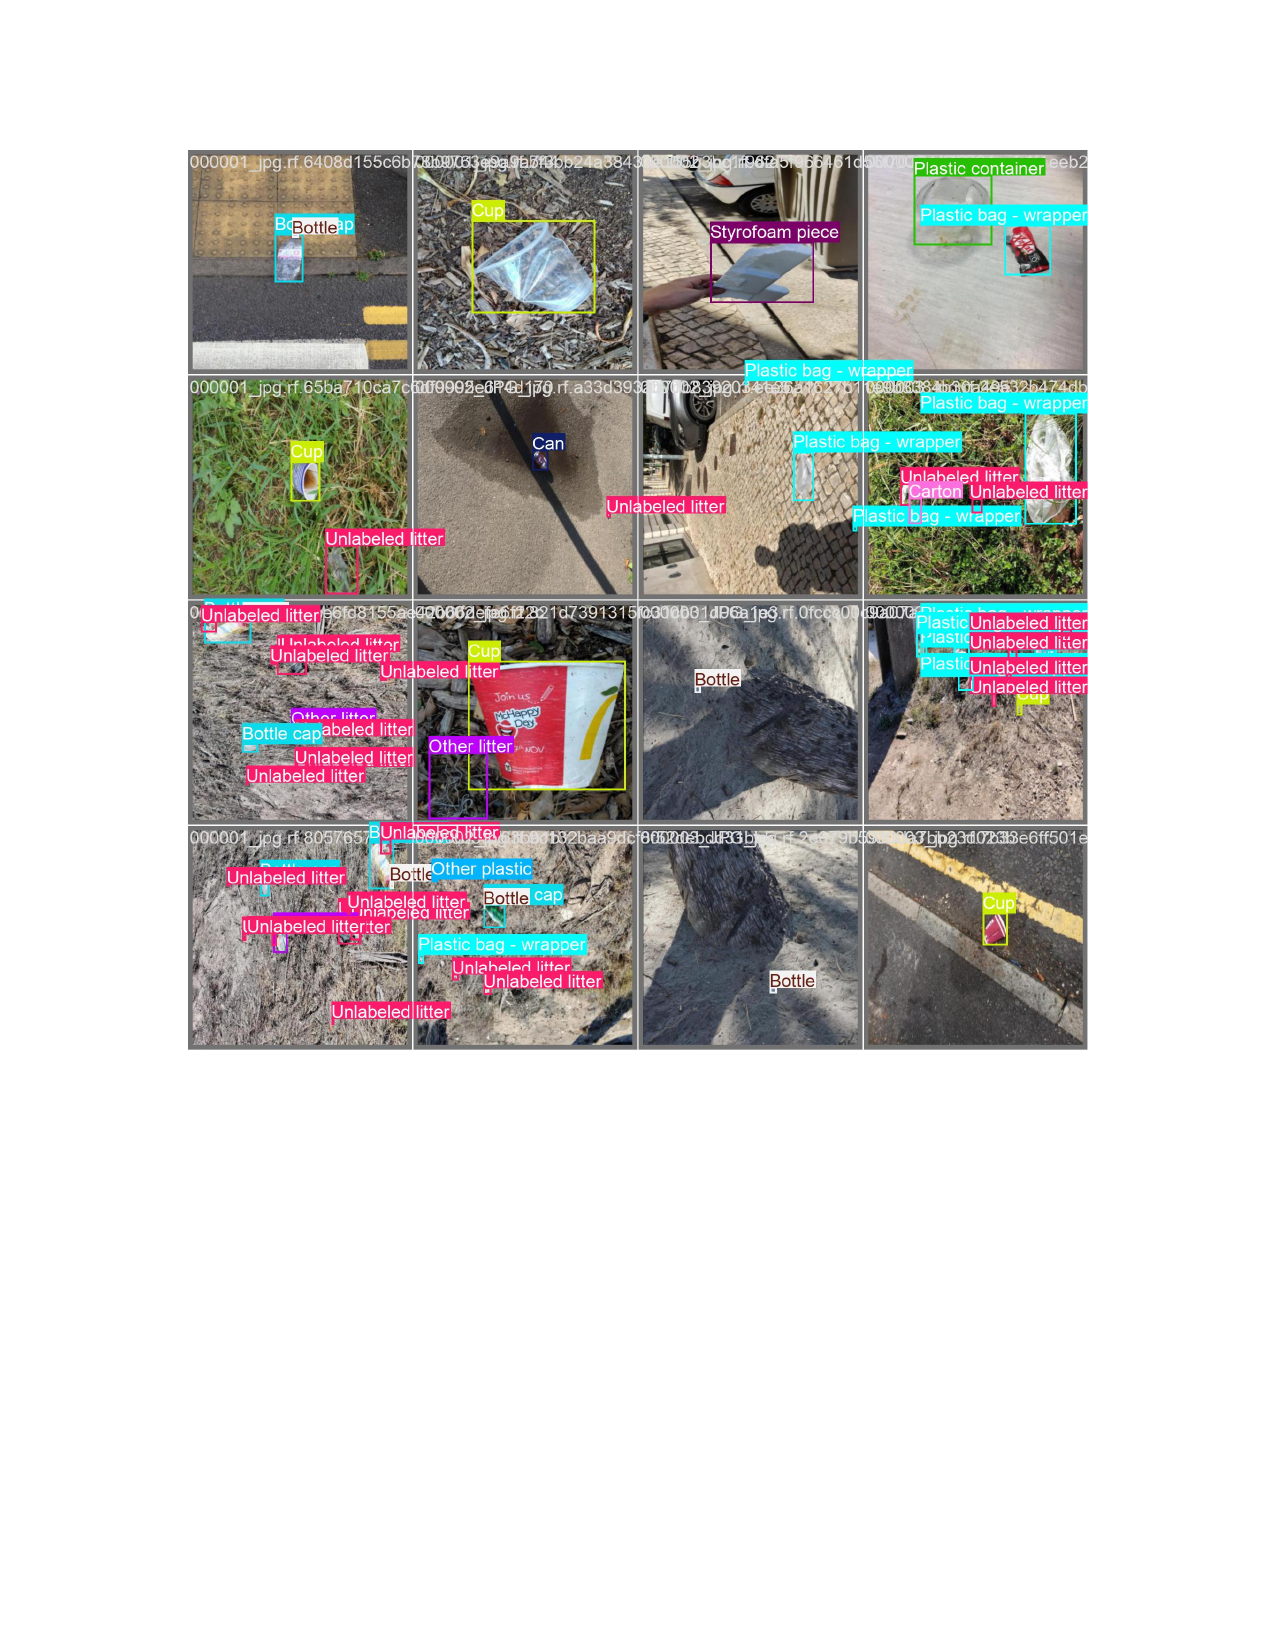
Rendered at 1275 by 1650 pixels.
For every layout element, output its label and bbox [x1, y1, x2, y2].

picture [187, 150, 1088, 1050]
